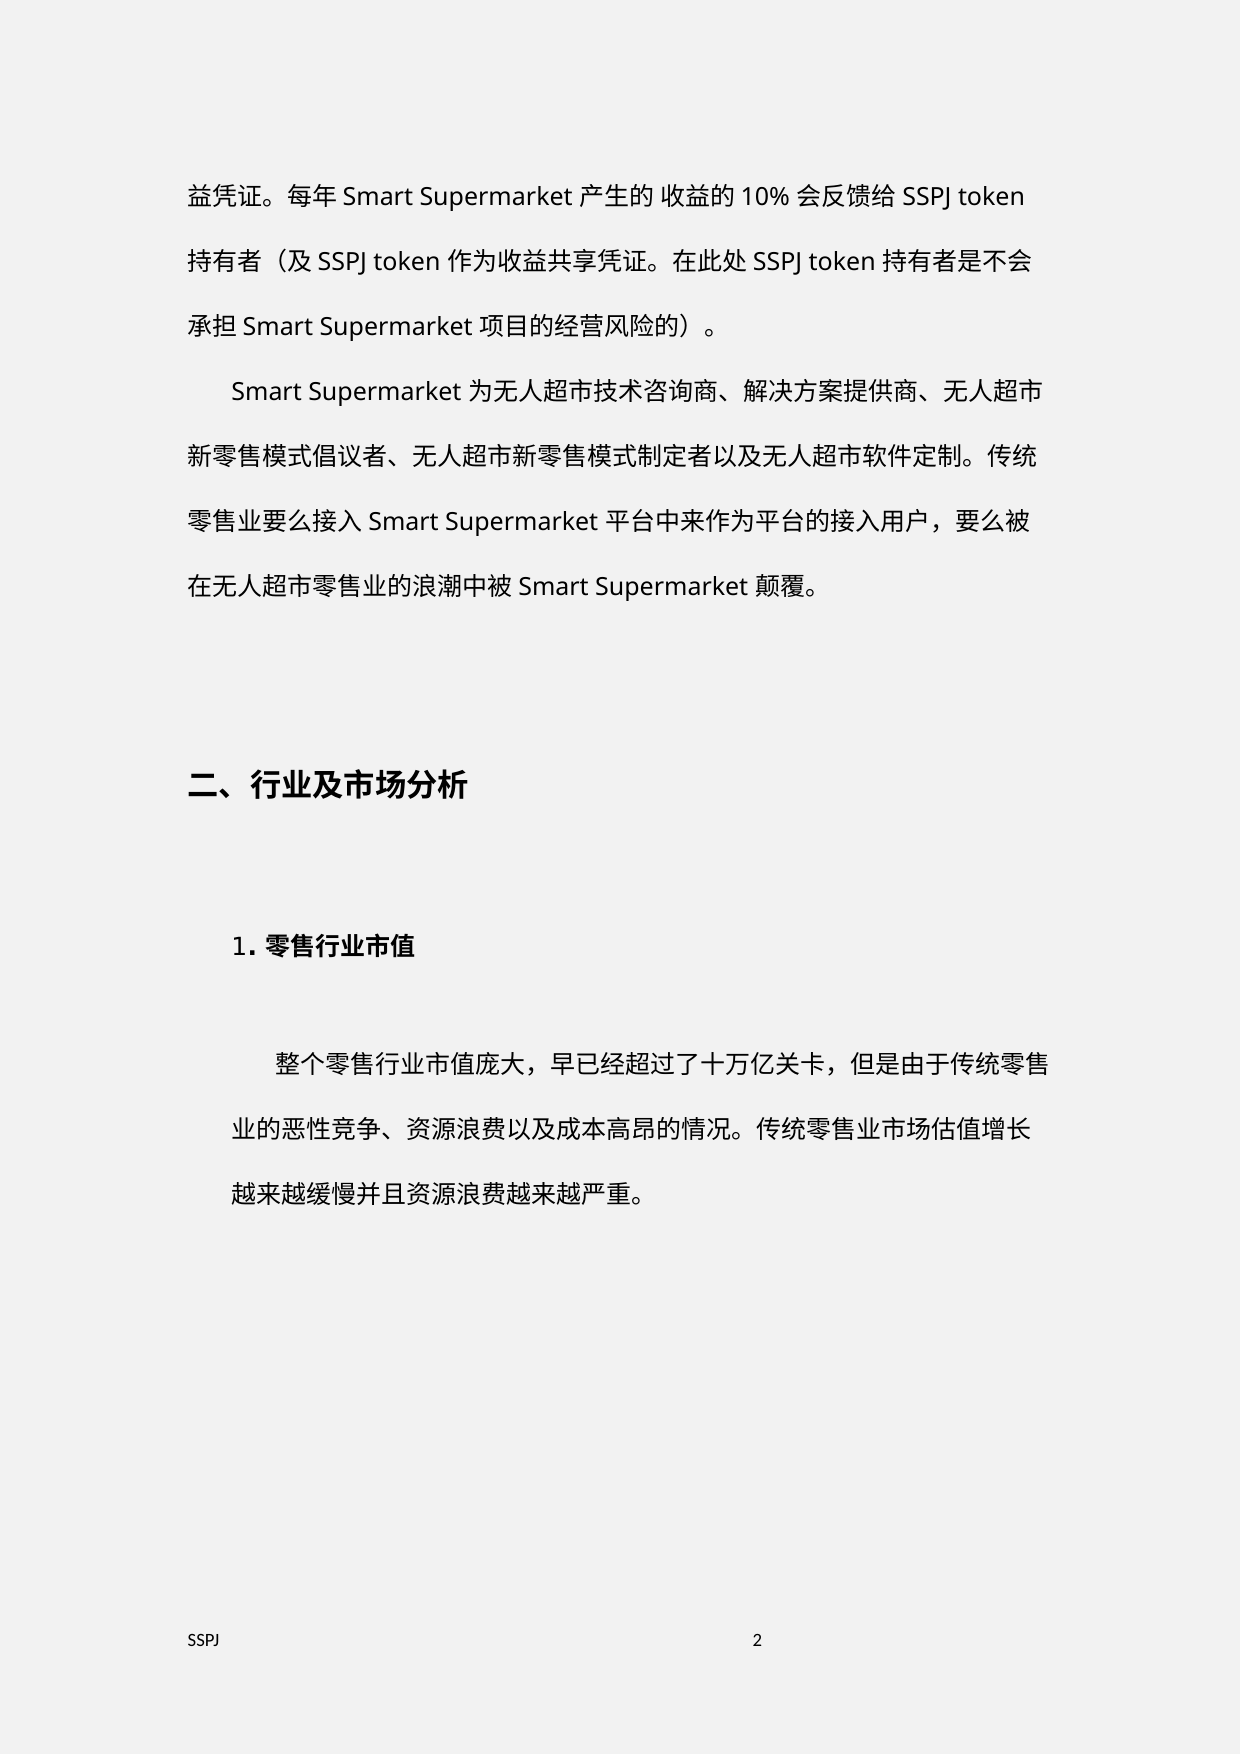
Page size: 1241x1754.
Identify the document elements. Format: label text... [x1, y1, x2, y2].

list 整个零售行业市值庞大，早已经超过了十万亿关卡，但是由于传统零售业的恶性竞争、资源浪费以及成本高昂的情况。传统零售业市场估值增长越来越缓慢并且资源浪费越来越严重。 [231, 1031, 1053, 1226]
subtitle 二、行业及市场分析 [187, 750, 1053, 815]
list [187, 162, 1053, 357]
subtitle 1. 零售行业市值 [187, 912, 1053, 977]
list Smart Supermarket 为无人超市技术咨询商、解决方案提供商、无人超市新零售模式倡议者、无人超市新零售模式制定者以及无人超市软件定制。传统零售业要么接入 Smart Supermarket 平台中来作为平台的接入用户，要么被在无人超市零售业的浪潮中被 Smart Supermarket 颠覆。 [187, 357, 1053, 617]
